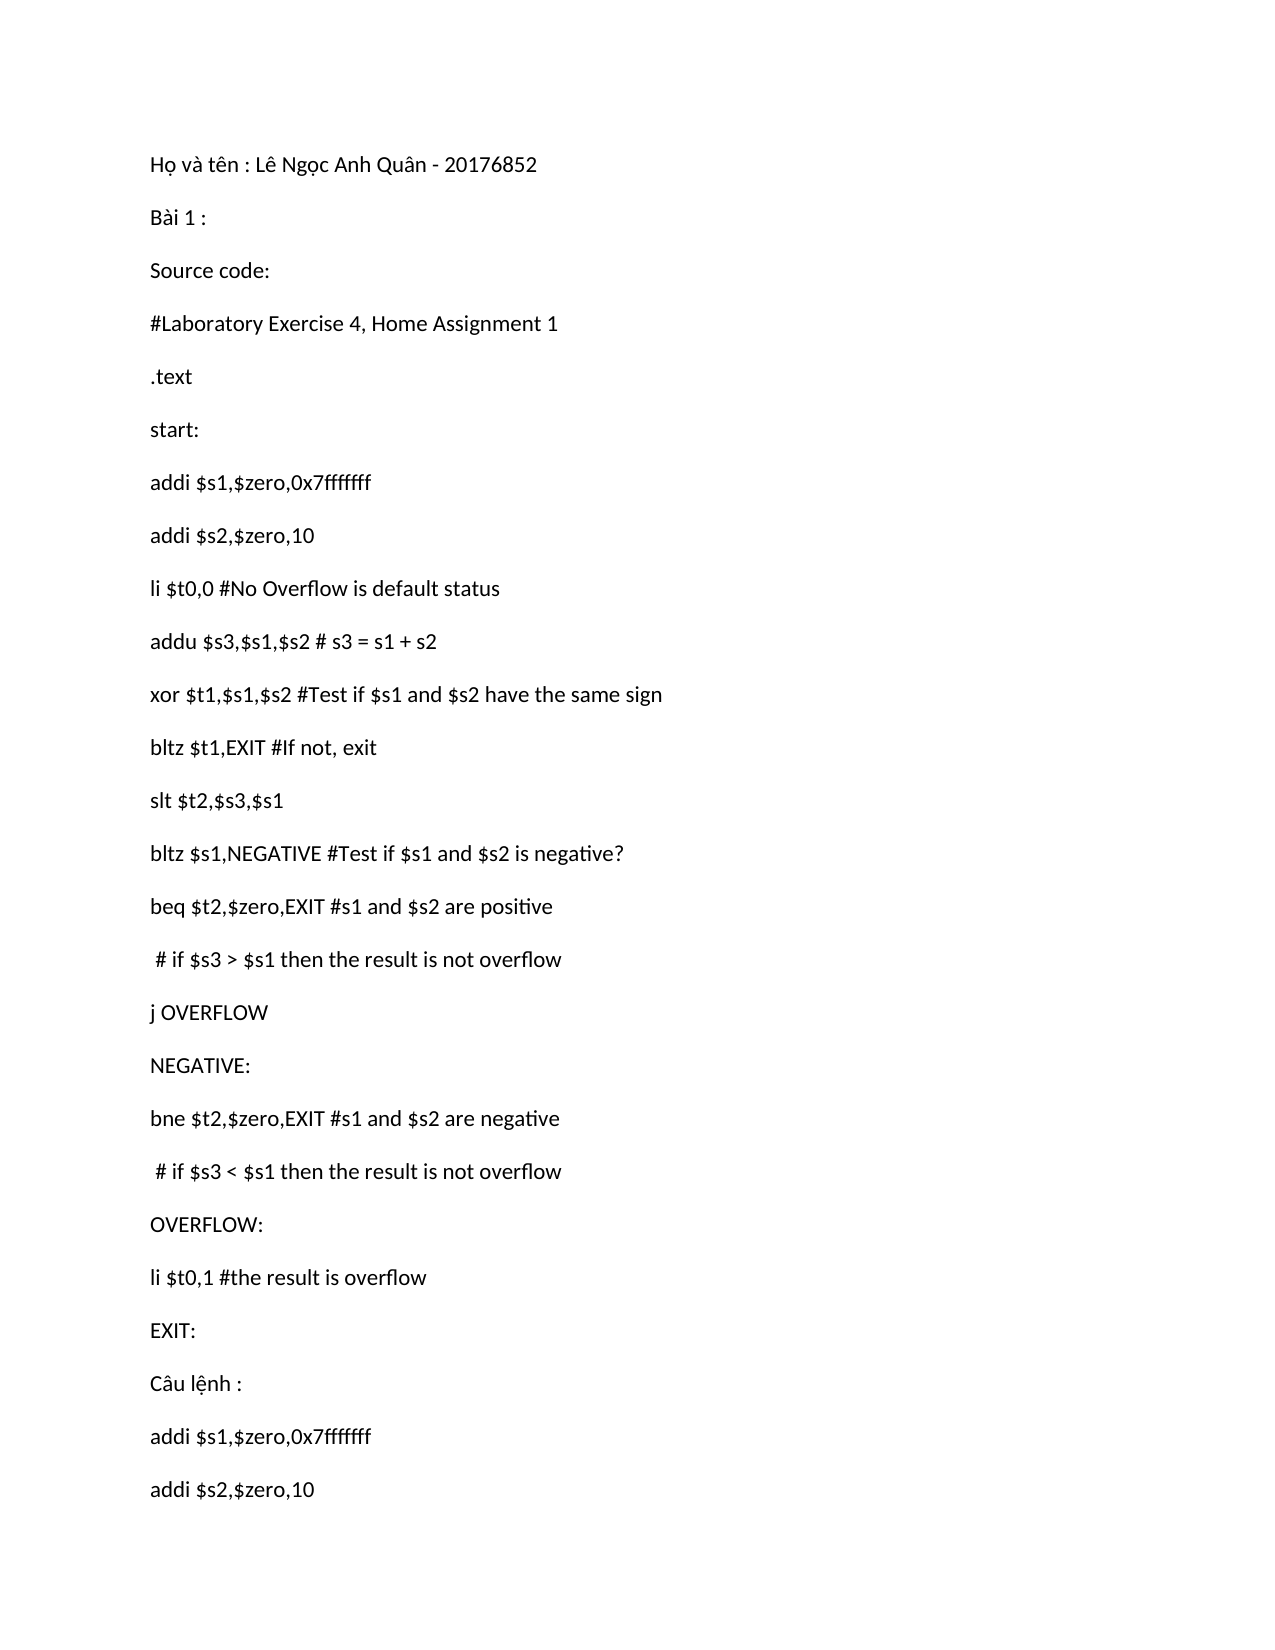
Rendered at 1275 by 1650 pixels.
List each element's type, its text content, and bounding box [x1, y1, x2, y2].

text start: [150, 415, 1125, 443]
text NEGATIVE: [150, 1051, 1125, 1079]
text bltz $t1,EXIT #If not, exit [150, 733, 1125, 761]
text j OVERFLOW [150, 998, 1125, 1026]
text xor $t1,$s1,$s2 #Test if $s1 and $s2 have the same sign [150, 680, 1125, 708]
text bltz $s1,NEGATIVE #Test if $s1 and $s2 is negative? [150, 839, 1125, 867]
text Họ và tên : Lê Ngọc Anh Quân - 20176852 [150, 150, 1125, 178]
text addi $s2,$zero,10 [150, 521, 1125, 549]
text addu $s3,$s1,$s2 # s3 = s1 + s2 [150, 627, 1125, 655]
text EXIT: [150, 1316, 1125, 1344]
text li $t0,0 #No Overflow is default status [150, 574, 1125, 602]
text # if $s3 < $s1 then the result is not overflow [150, 1157, 1125, 1185]
text Source code: [150, 256, 1125, 284]
text #Laboratory Exercise 4, Home Assignment 1 [150, 309, 1125, 337]
text .text [150, 362, 1125, 390]
text Câu lệnh : [150, 1369, 1125, 1397]
text beq $t2,$zero,EXIT #s1 and $s2 are positive [150, 892, 1125, 920]
text slt $t2,$s3,$s1 [150, 786, 1125, 814]
text Bài 1 : [150, 203, 1125, 231]
text bne $t2,$zero,EXIT #s1 and $s2 are negative [150, 1104, 1125, 1132]
text li $t0,1 #the result is overflow [150, 1263, 1125, 1291]
text # if $s3 > $s1 then the result is not overflow [150, 945, 1125, 973]
text addi $s1,$zero,0x7fffffff [150, 1422, 1125, 1451]
text addi $s1,$zero,0x7fffffff [150, 468, 1125, 496]
text OVERFLOW: [150, 1210, 1125, 1238]
text addi $s2,$zero,10 [150, 1476, 1125, 1503]
